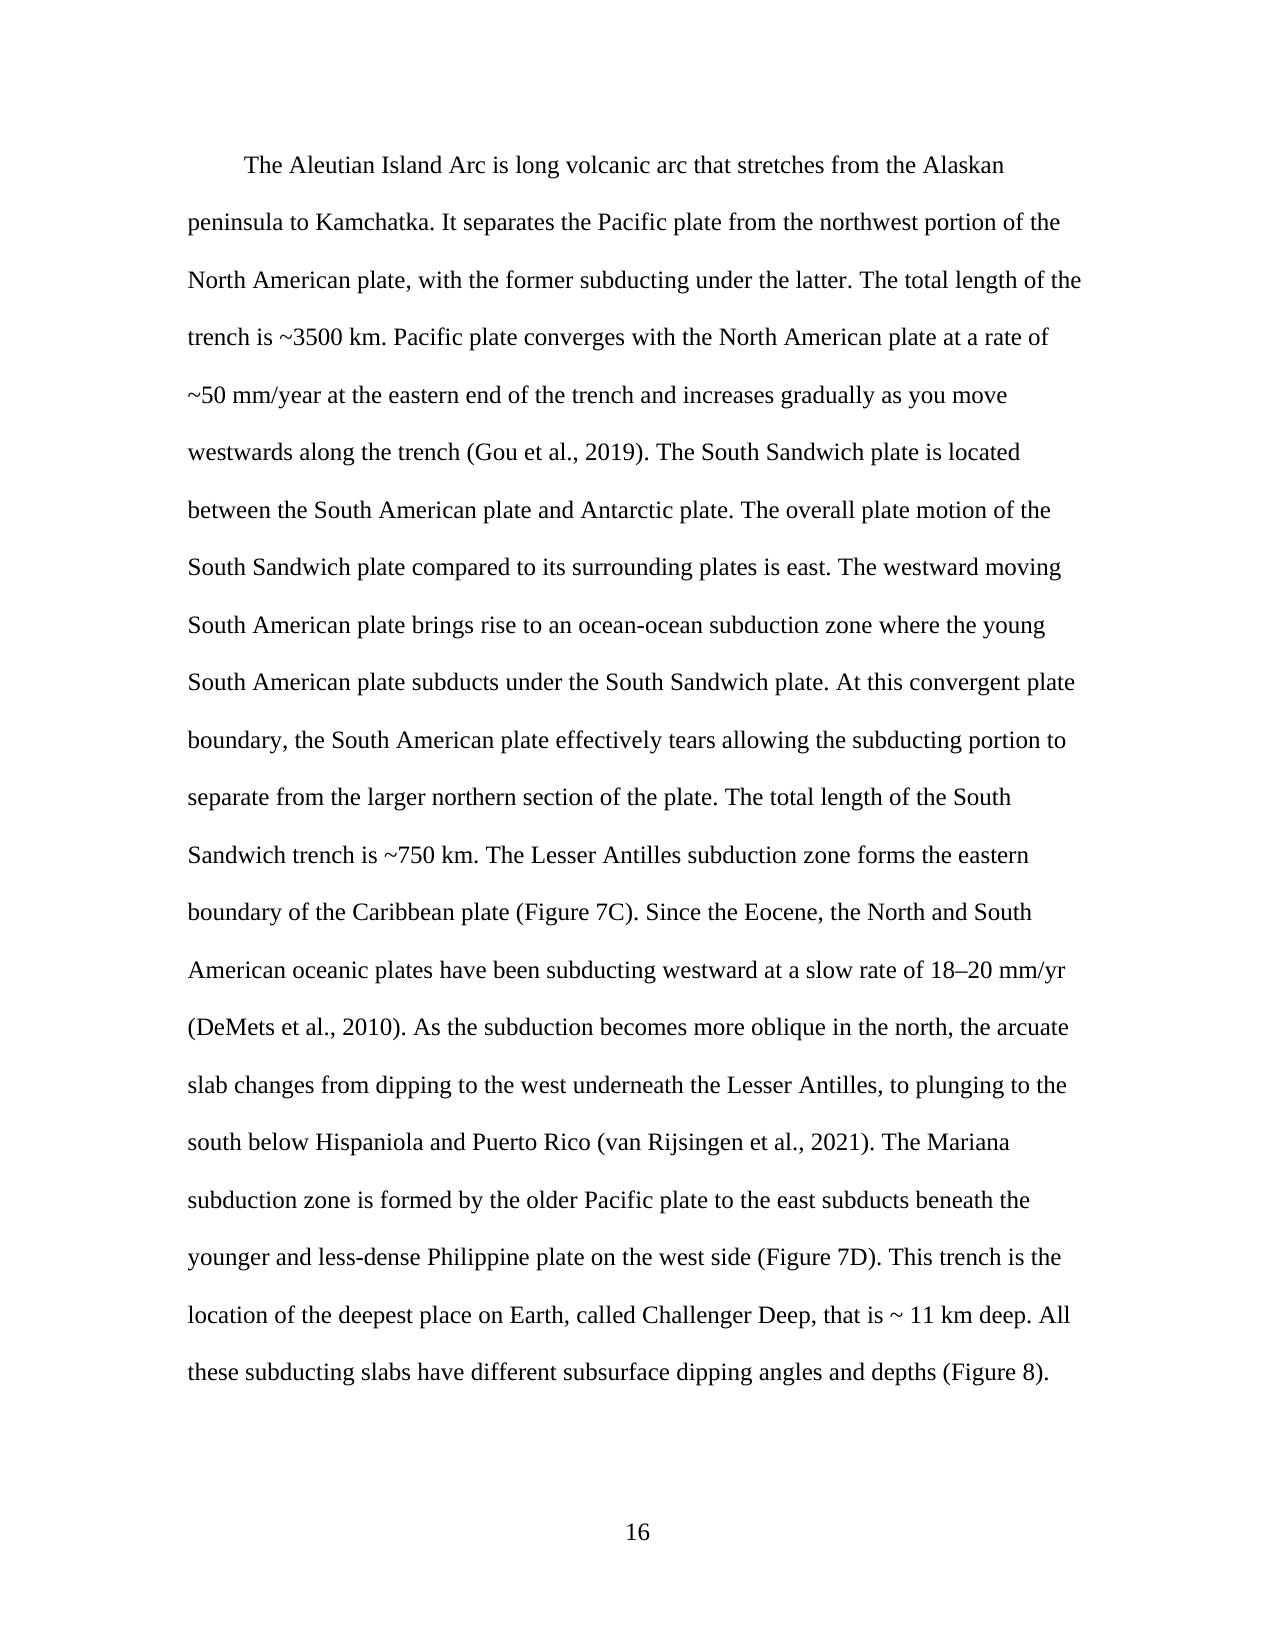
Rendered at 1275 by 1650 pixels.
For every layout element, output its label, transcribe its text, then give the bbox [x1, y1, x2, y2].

text The Aleutian Island Arc is long volcanic arc that stretches from the Alaskan peninsula to Kamchatka. It separates the Pacific plate from the northwest portion of the North American plate, with the former subducting under the latter. The total length of the trench is ~3500 km. Pacific plate converges with the North American plate at a rate of ~50 mm/year at the eastern end of the trench and increases gradually as you move westwards along the trench (Gou et al., 2019). The South Sandwich plate is located between the South American plate and Antarctic plate. The overall plate motion of the South Sandwich plate compared to its surrounding plates is east. The westward moving South American plate brings rise to an ocean-ocean subduction zone where the young South American plate subducts under the South Sandwich plate. At this convergent plate boundary, the South American plate effectively tears allowing the subducting portion to separate from the larger northern section of the plate. The total length of the South Sandwich trench is ~750 km. The Lesser Antilles subduction zone forms the eastern boundary of the Caribbean plate (Figure 7C). Since the Eocene, the North and South American oceanic plates have been subducting westward at a slow rate of 18–20 mm/yr (DeMets et al., 2010). As the subduction becomes more oblique in the north, the arcuate slab changes from dipping to the west underneath the Lesser Antilles, to plunging to the south below Hispaniola and Puerto Rico (van Rijsingen et al., 2021). The Mariana subduction zone is formed by the older Pacific plate to the east subducts beneath the younger and less-dense Philippine plate on the west side (Figure 7D). This trench is the location of the deepest place on Earth, called Challenger Deep, that is ~ 11 km deep. All these subducting slabs have different subsurface dipping angles and depths (Figure 8). [187, 150, 1087, 1386]
